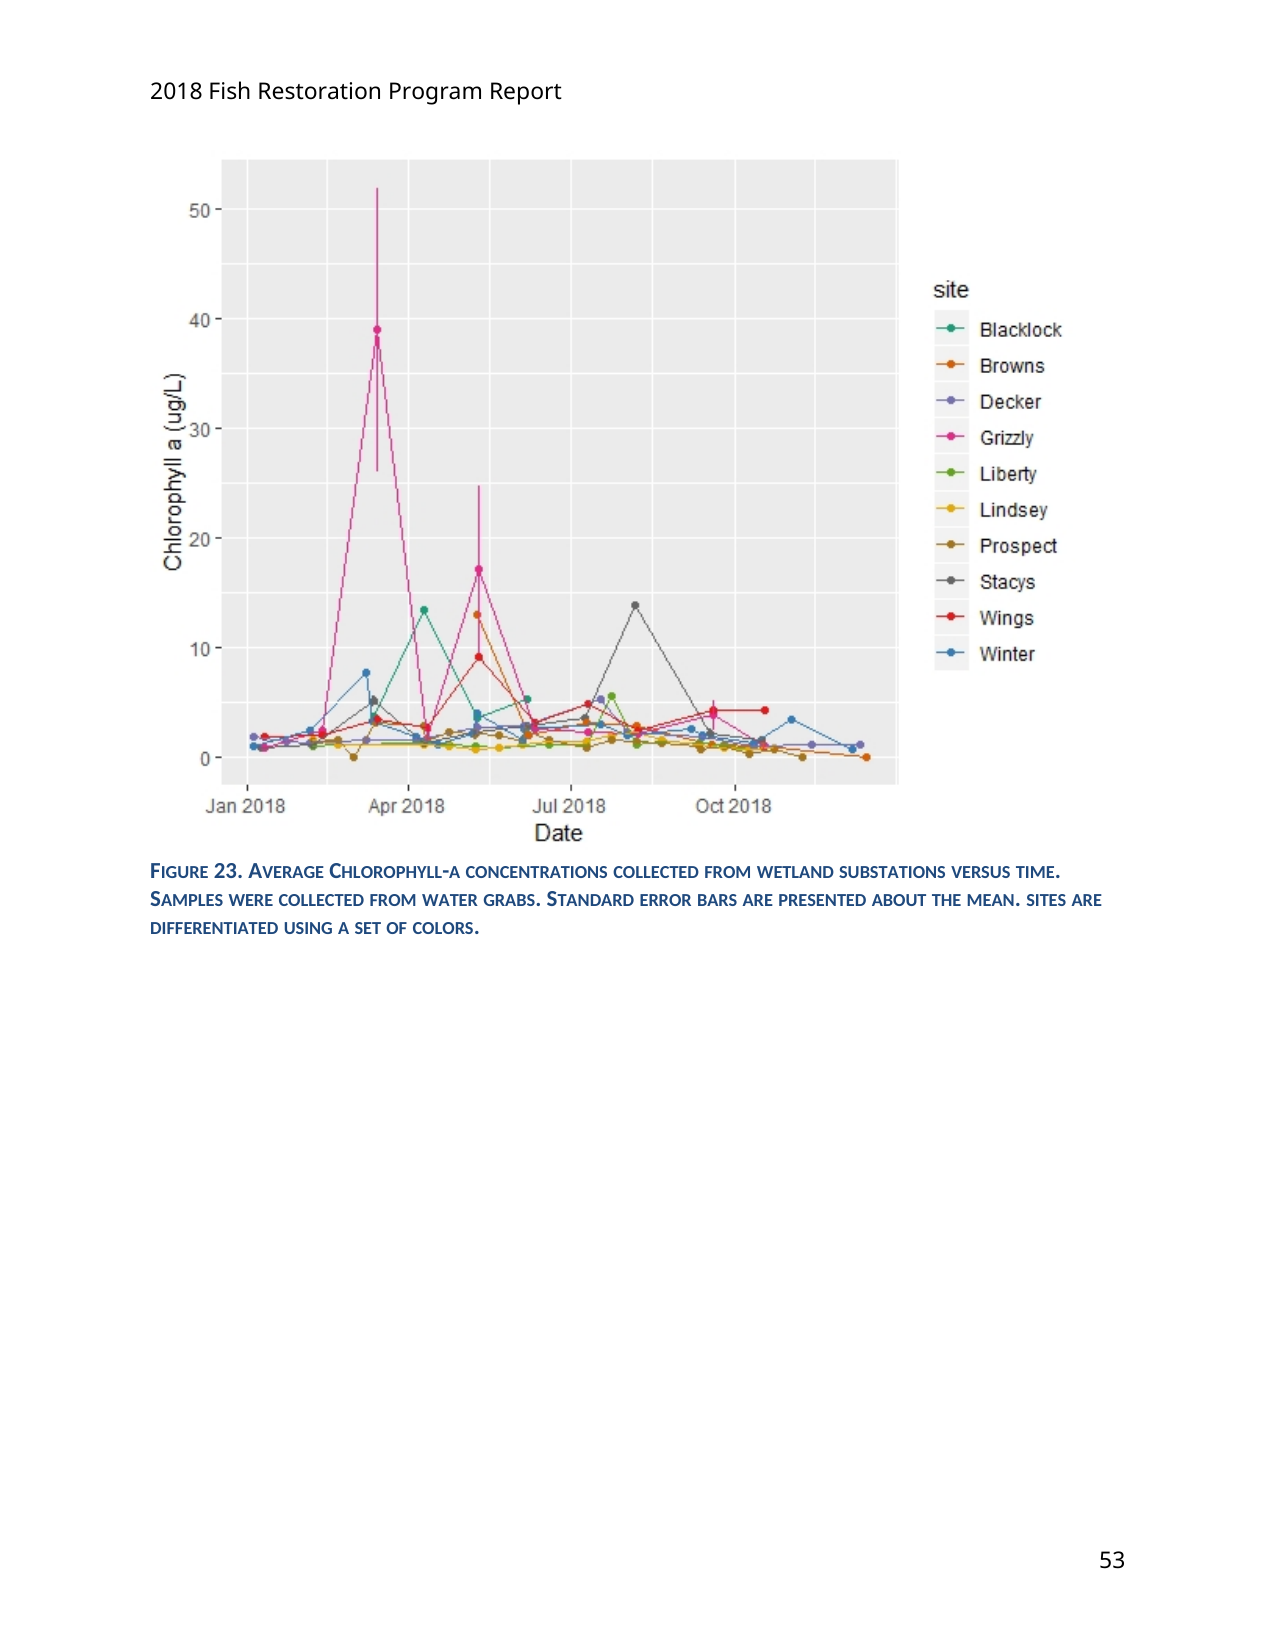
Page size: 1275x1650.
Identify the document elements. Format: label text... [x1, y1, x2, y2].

text Figure . Average Chlorophyll-a concentrations collected from wetland substations versus time. Samples were collected from water grabs. Standard error bars are presented about the mean. sites are differentiated using a set of colors. [150, 856, 1125, 940]
picture [150, 150, 1085, 857]
